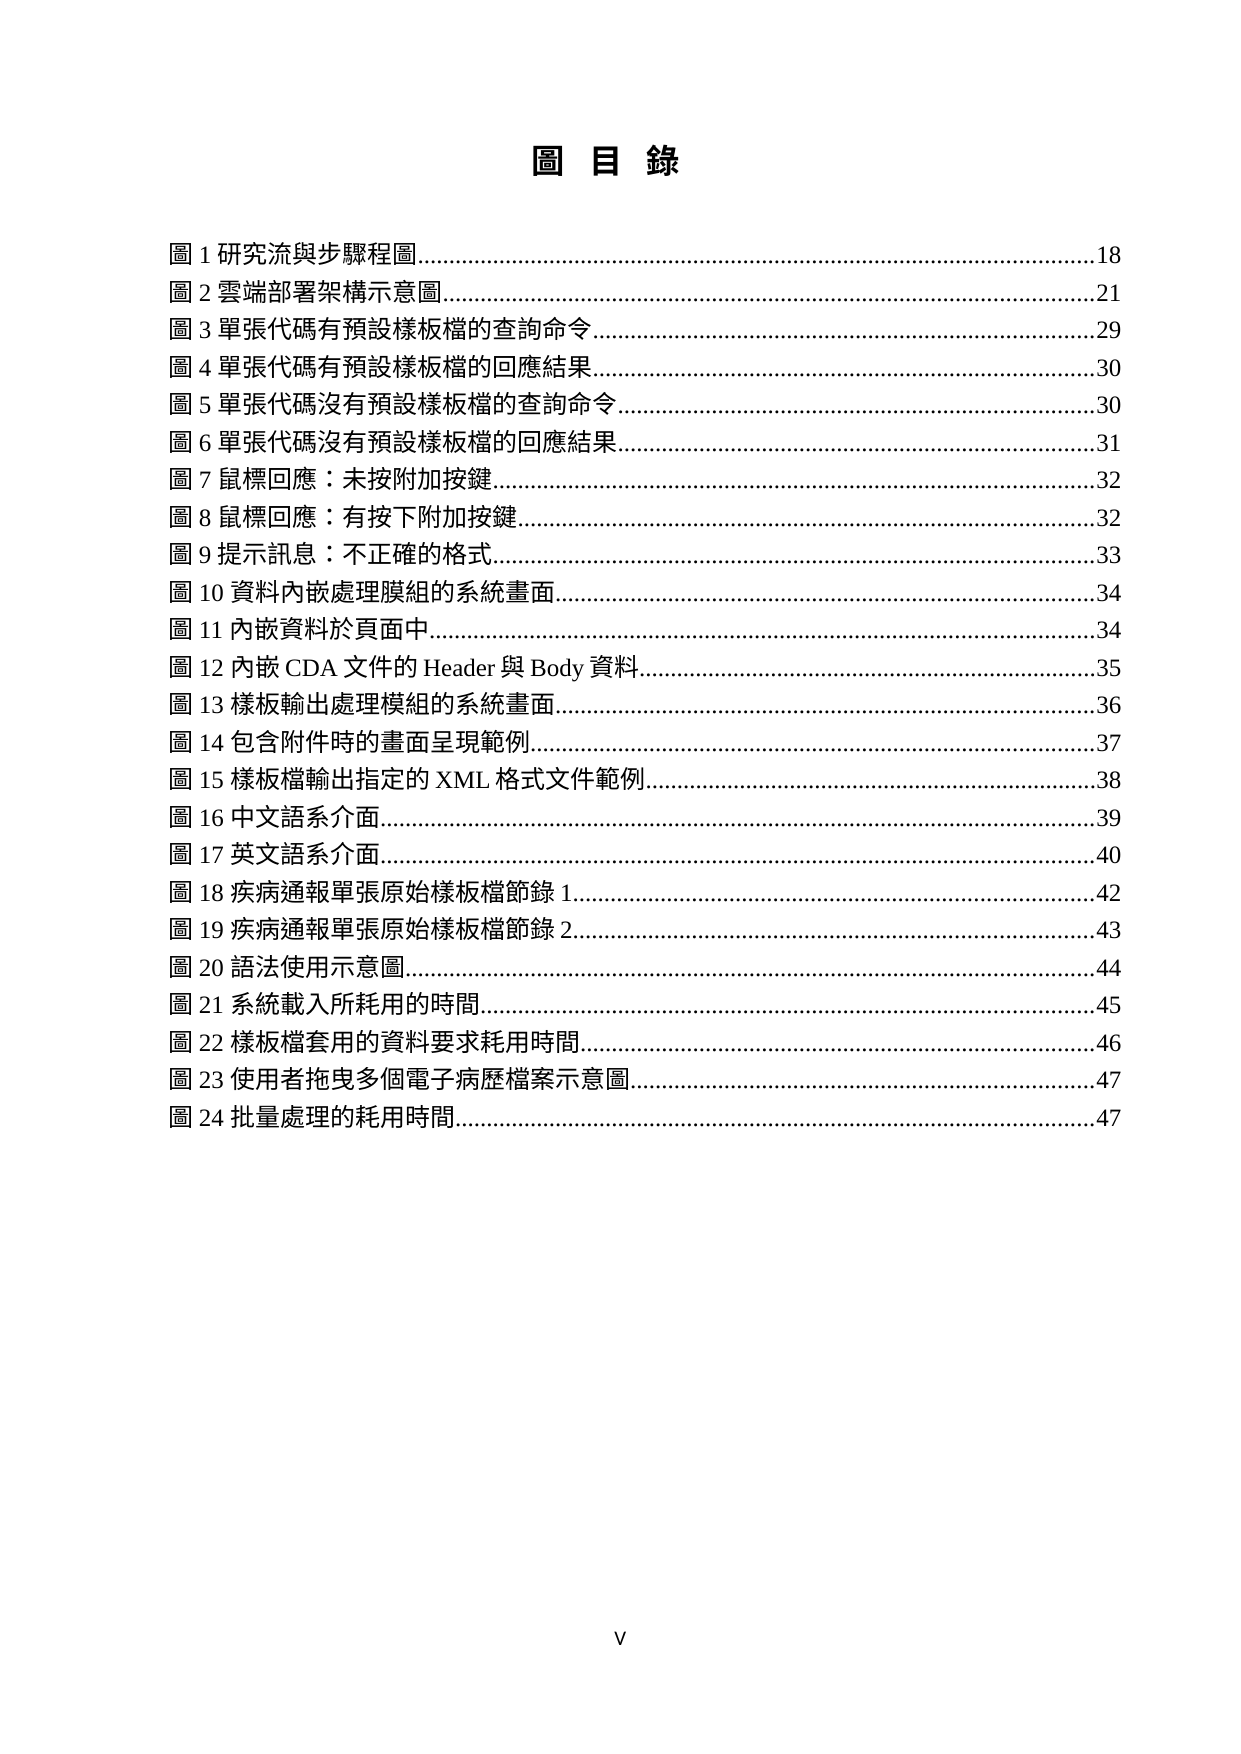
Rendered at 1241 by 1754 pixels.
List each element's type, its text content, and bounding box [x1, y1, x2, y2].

text 圖 5 單張代碼沒有預設樣板檔的查詢命令 30 [118, 384, 1122, 422]
text 圖 16 中文語系介面 39 [118, 797, 1122, 834]
text 圖 22 樣板檔套用的資料要求耗用時間 46 [118, 1022, 1122, 1059]
text 圖 13 樣板輸出處理模組的系統畫面 36 [118, 684, 1122, 722]
text 圖 20 語法使用示意圖 44 [118, 947, 1122, 984]
text 圖 1 研究流與步驟程圖 18 [118, 234, 1122, 272]
text 圖 2 雲端部署架構示意圖 21 [118, 272, 1122, 309]
text 圖 18 疾病通報單張原始樣板檔節錄1 42 [118, 872, 1122, 909]
text 圖 4 單張代碼有預設樣板檔的回應結果 30 [118, 347, 1122, 384]
text 圖 24 批量處理的耗用時間 47 [118, 1097, 1122, 1134]
text 圖 23 使用者拖曳多個電子病歷檔案示意圖 47 [118, 1059, 1122, 1097]
text 圖 17 英文語系介面 40 [118, 834, 1122, 872]
text 圖 15 樣板檔輸出指定的XML格式文件範例 38 [118, 759, 1122, 797]
text 圖 19 疾病通報單張原始樣板檔節錄2 43 [118, 909, 1122, 947]
text 圖 3 單張代碼有預設樣板檔的查詢命令 29 [118, 309, 1122, 347]
text 圖 8 鼠標回應：有按下附加按鍵 32 [118, 497, 1122, 534]
text 圖 10 資料內嵌處理膜組的系統畫面 34 [118, 572, 1122, 609]
text 圖 11 內嵌資料於頁面中 34 [118, 609, 1122, 647]
text 圖 6 單張代碼沒有預設樣板檔的回應結果 31 [118, 422, 1122, 459]
text 圖 7 鼠標回應：未按附加按鍵 32 [118, 459, 1122, 497]
text 圖 12 內嵌CDA文件的Header與Body資料 35 [118, 647, 1122, 684]
title 圖目錄 [532, 122, 679, 197]
text 圖 9 提示訊息：不正確的格式 33 [118, 534, 1122, 572]
text 圖 21 系統載入所耗用的時間 45 [118, 984, 1122, 1022]
text 圖 14 包含附件時的畫面呈現範例 37 [118, 722, 1122, 759]
